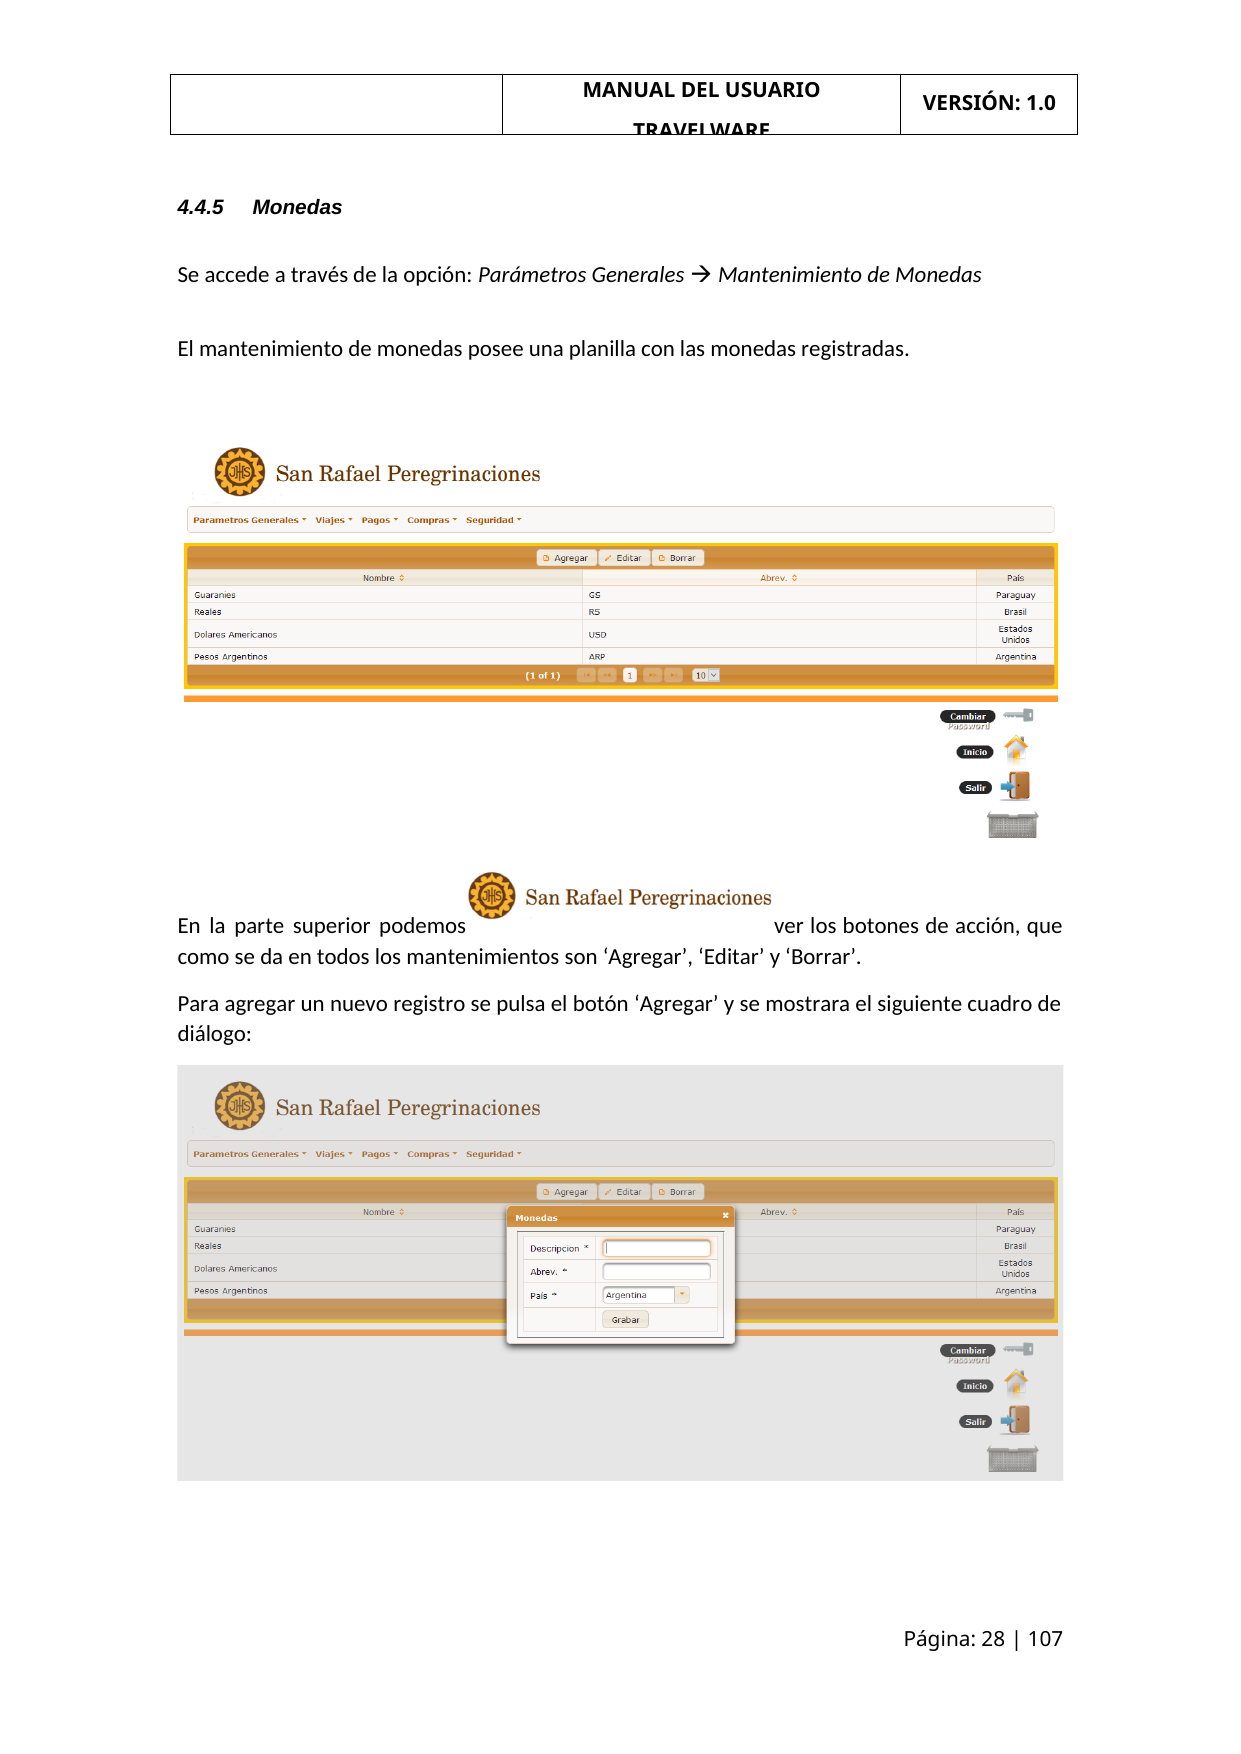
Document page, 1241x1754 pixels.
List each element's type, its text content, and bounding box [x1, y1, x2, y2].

subtitle Monedas [177, 195, 1063, 219]
picture [177, 1065, 1064, 1481]
text Se accede a través de la opción: Parámetros Generales Mantenimiento de Monedas [177, 260, 1063, 288]
text Para agregar un nuevo registro se pulsa el botón ‘Agregar’ y se mostrara el siguiente cuadro de diálogo: [177, 989, 1063, 1047]
text El mantenimiento de monedas posee una planilla con las monedas registradas. [177, 334, 1063, 363]
text En la parte superior podemos ver los botones de acción, que como se da en todos los mantenimientos son ‘Agregar’, ‘Editar’ y ‘Borrar’. [177, 912, 1063, 970]
picture [177, 428, 1064, 846]
picture [466, 869, 774, 920]
